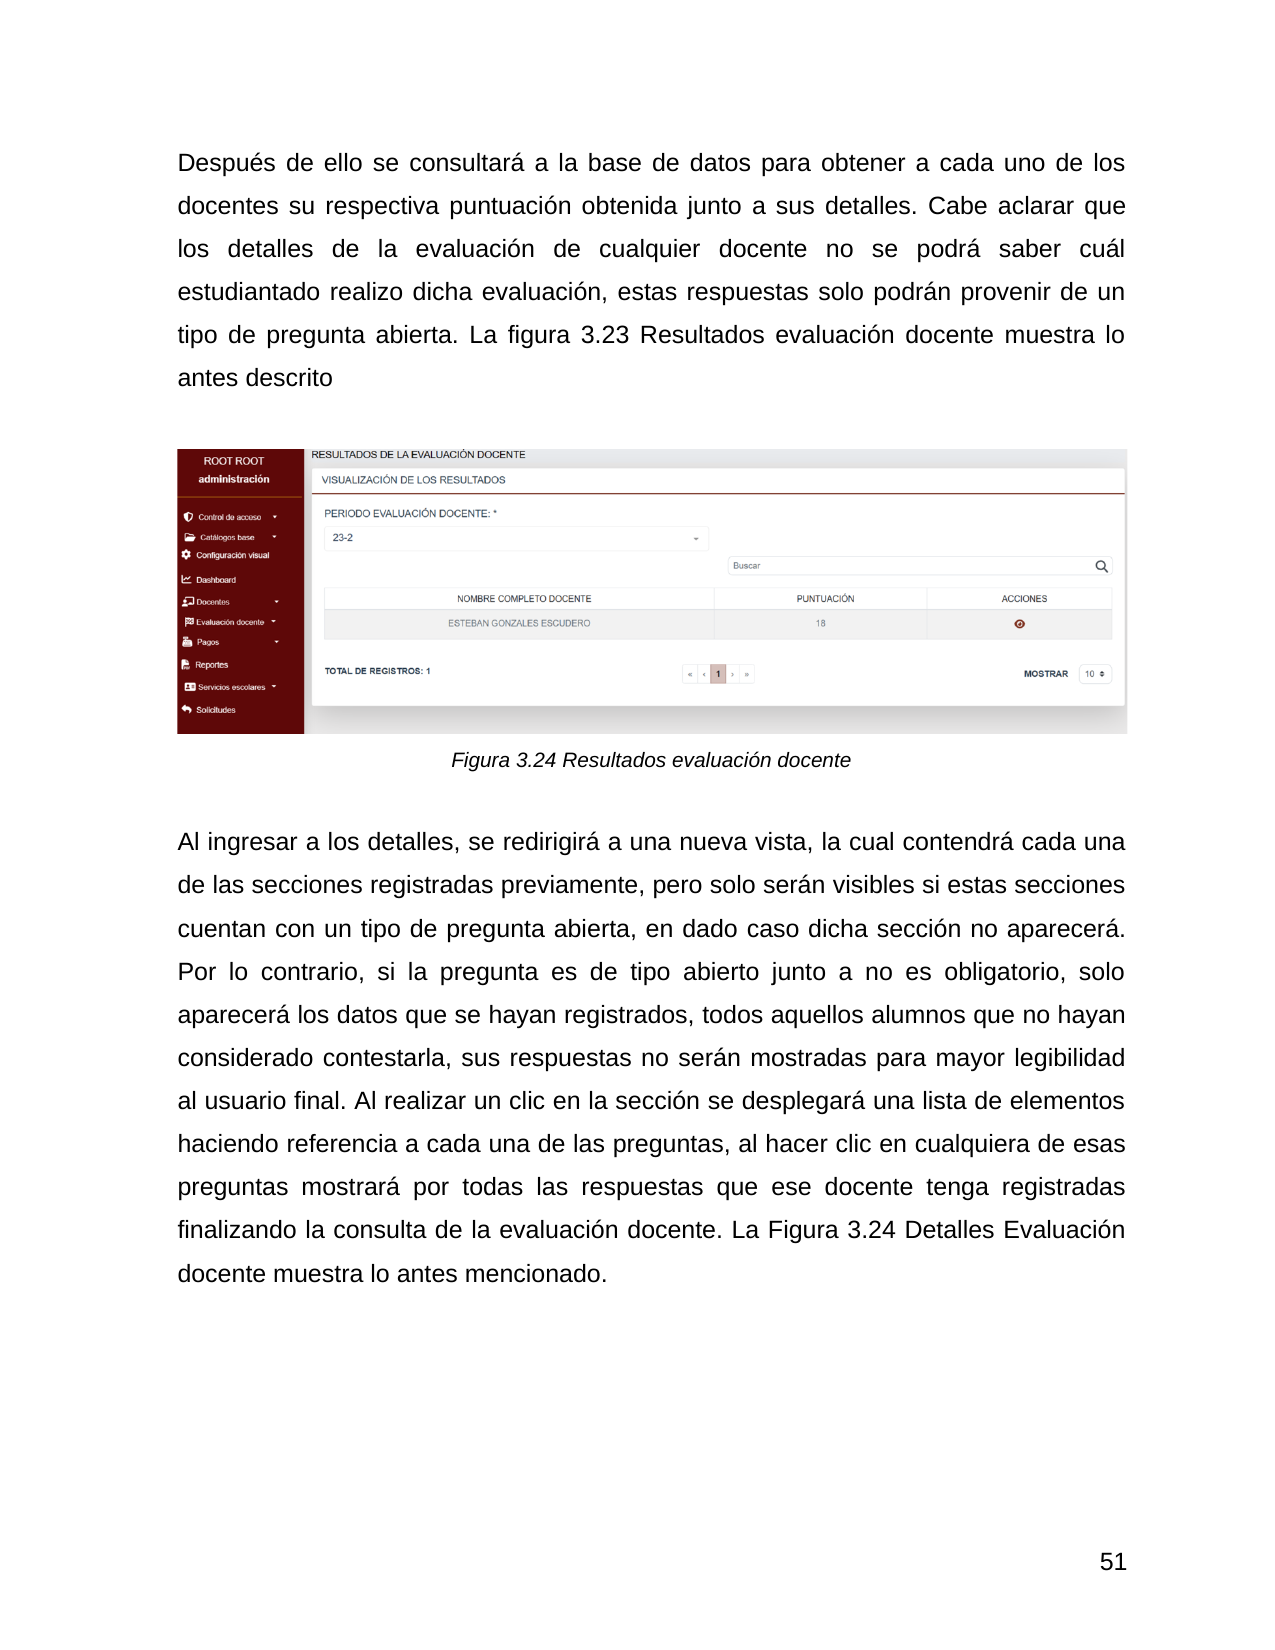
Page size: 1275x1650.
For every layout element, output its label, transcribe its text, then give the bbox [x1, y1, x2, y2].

text Al ingresar a los detalles, se redirigirá a una nueva vista, la cual contendrá cada una de las secciones registradas previamente, pero solo serán visibles si estas secciones cuentan con un tipo de pregunta abierta, en dado caso dicha sección no aparecerá. Por lo contrario, si la pregunta es de tipo abierto junto a no es obligatorio, solo aparecerá los datos que se hayan registrados, todos aquellos alumnos que no hayan considerado contestarla, sus respuestas no serán mostradas para mayor legibilidad al usuario final. Al realizar un clic en la sección se desplegará una lista de elementos haciendo referencia a cada una de las preguntas, al hacer clic en cualquiera de esas preguntas mostrará por todas las respuestas que ese docente tenga registradas finalizando la consulta de la evaluación docente. La Figura 3.24 Detalles Evaluación docente muestra lo antes mencionado. [177, 827, 1127, 1287]
picture [177, 449, 1128, 734]
text Después de ello se consultará a la base de datos para obtener a cada uno de los docentes su respectiva puntuación obtenida junto a sus detalles. Cabe aclarar que los detalles de la evaluación de cualquier docente no se podrá saber cuál estudiantado realizo dicha evaluación, estas respuestas solo podrán provenir de un tipo de pregunta abierta. La figura 3.23 Resultados evaluación docente muestra lo antes descrito [177, 148, 1127, 392]
